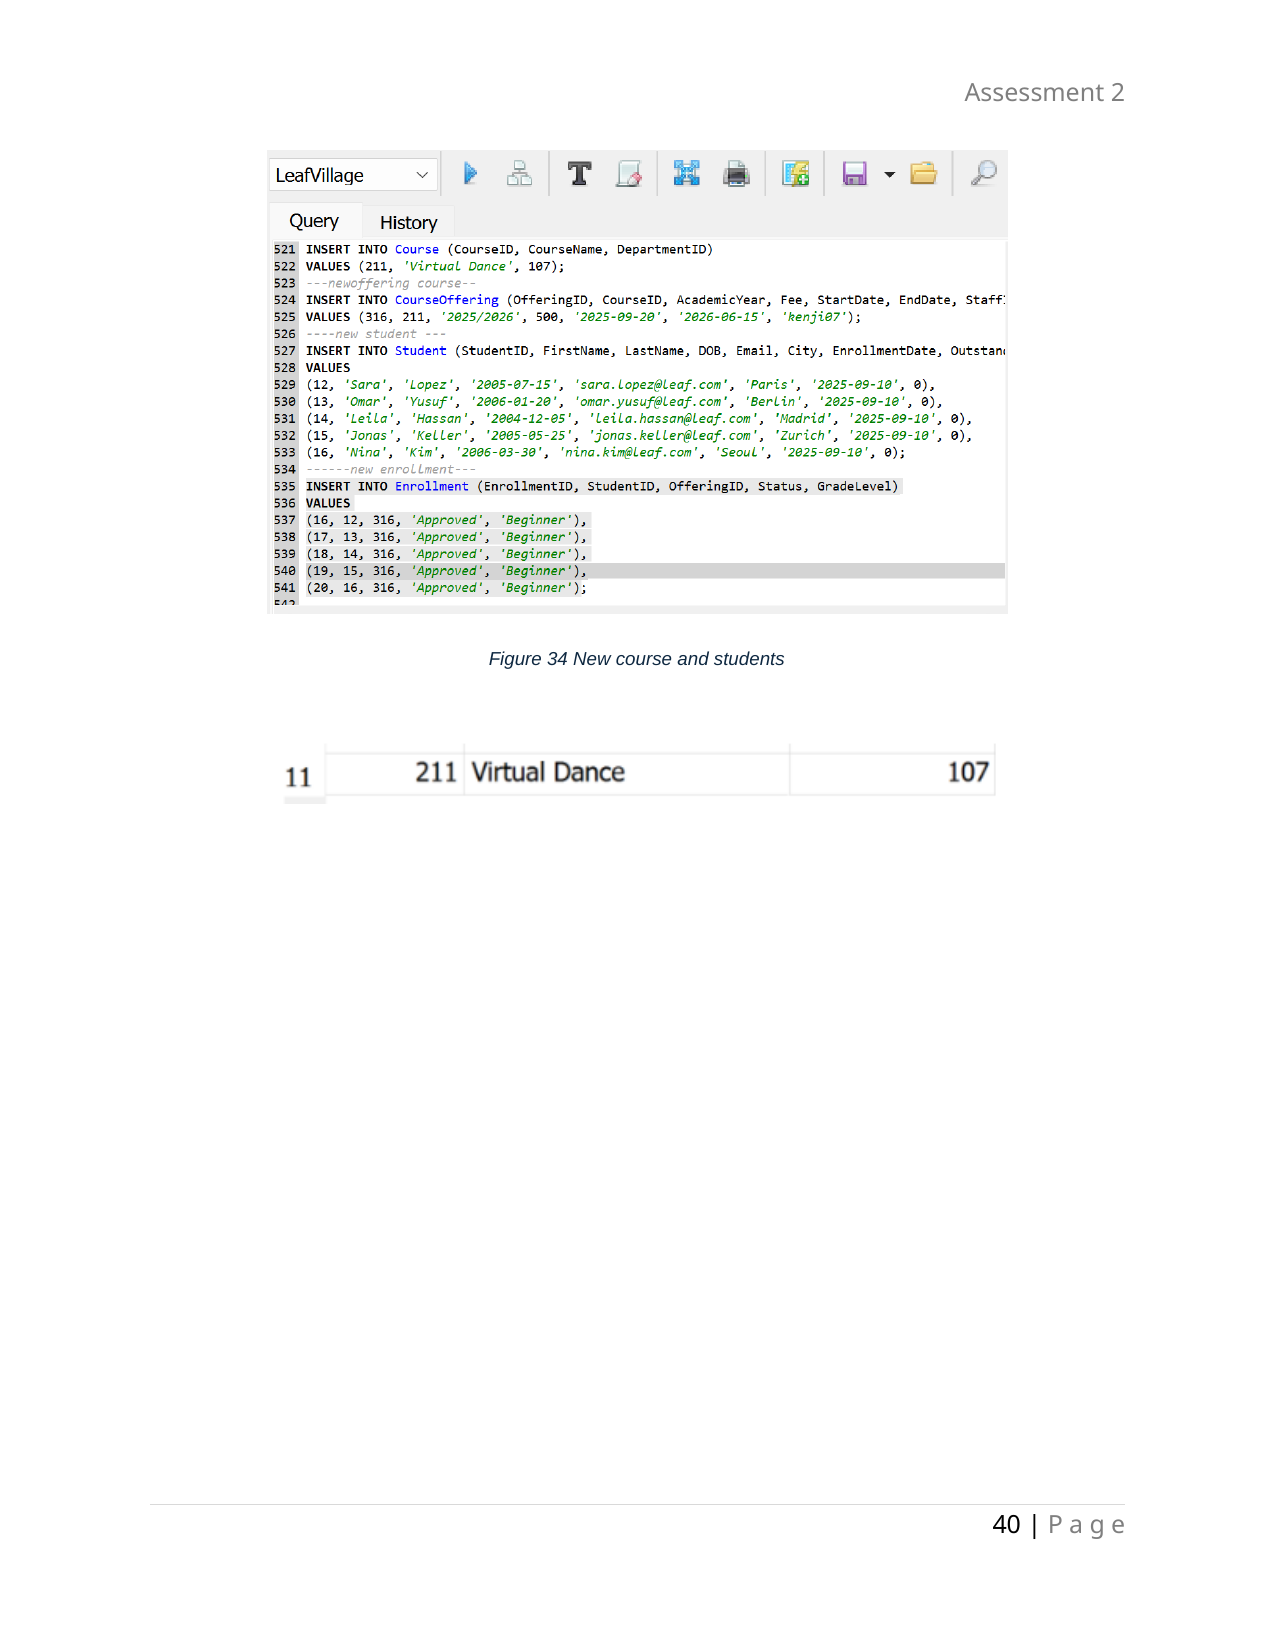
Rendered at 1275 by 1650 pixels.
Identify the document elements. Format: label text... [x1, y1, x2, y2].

picture [265, 736, 1010, 804]
text Figure 34 New course and students [150, 648, 1125, 669]
picture [267, 150, 1008, 614]
